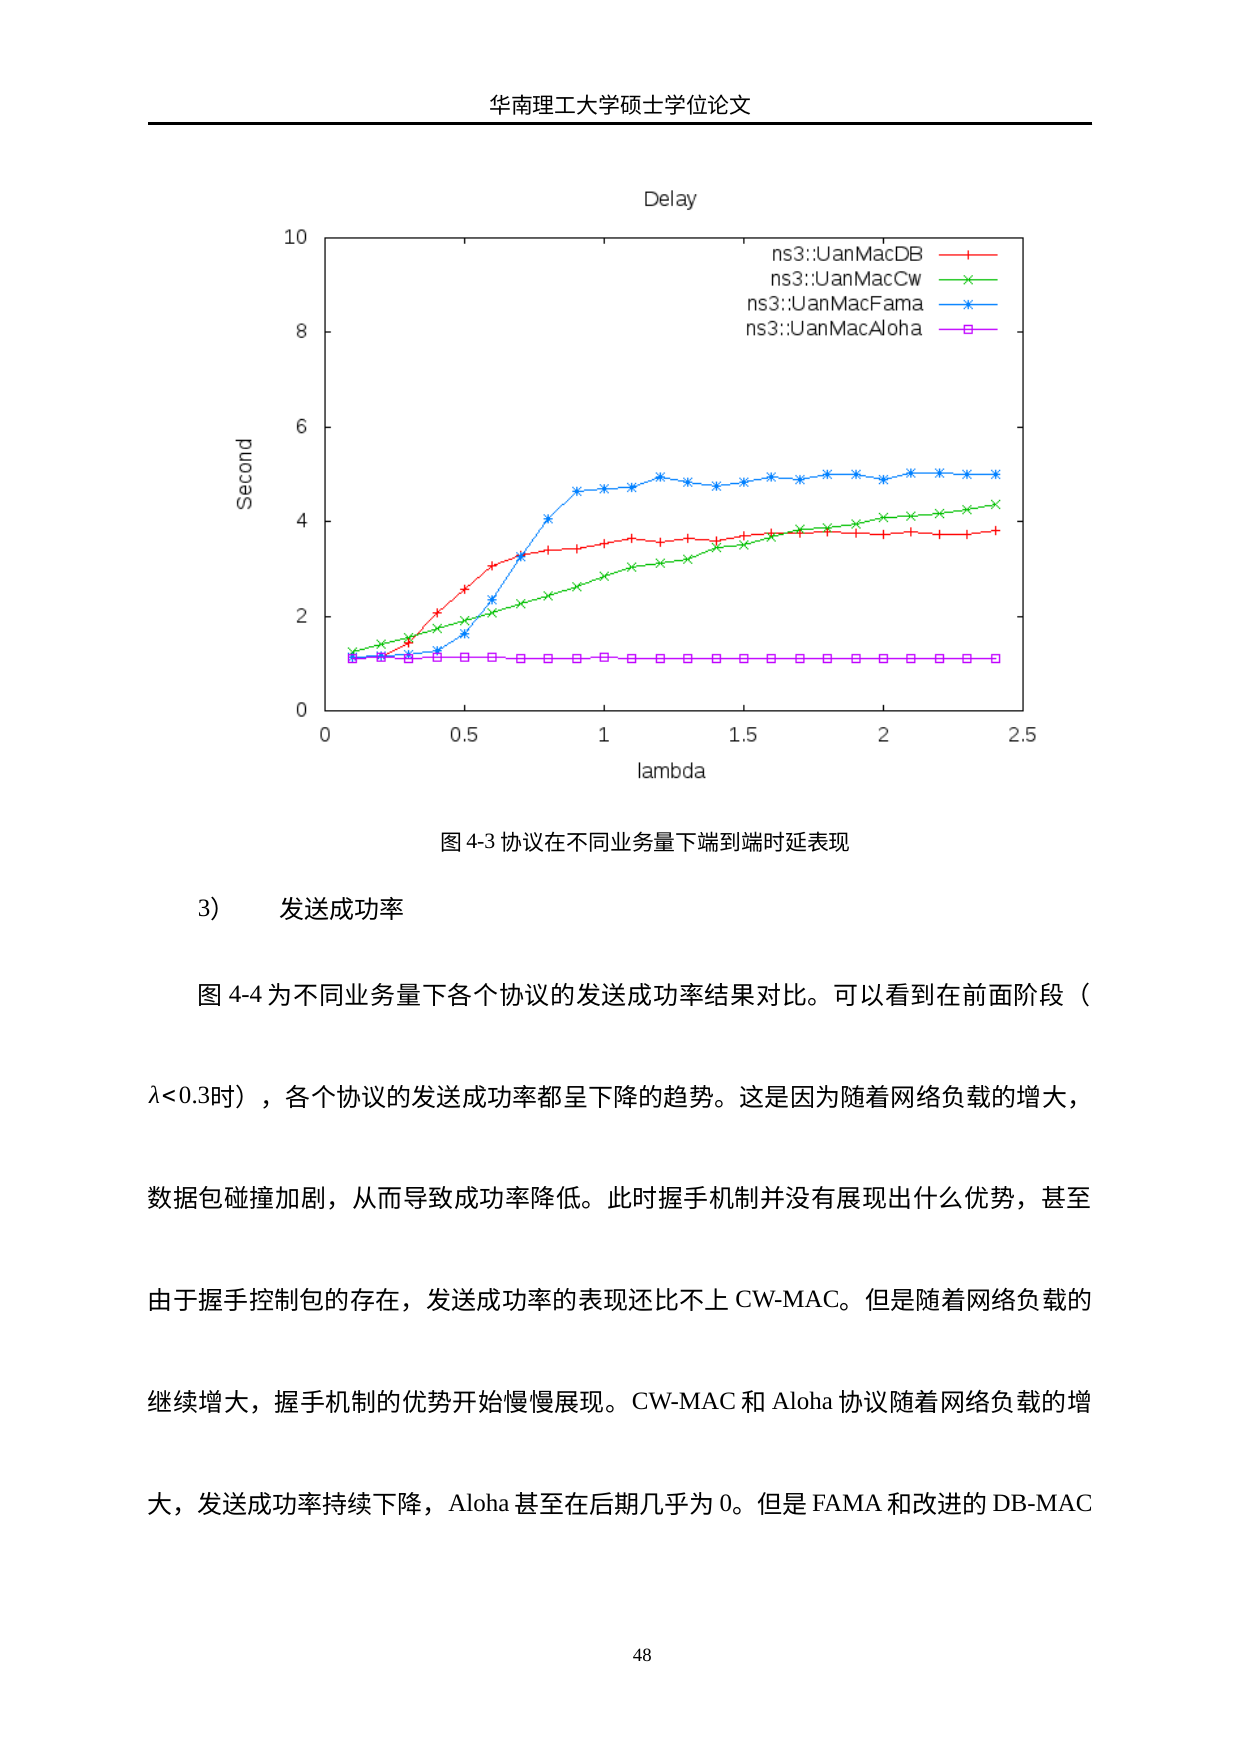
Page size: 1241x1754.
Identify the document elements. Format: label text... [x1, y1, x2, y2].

list 发送成功率 [198, 873, 1092, 941]
text 图4-3 协议在不同业务量下端到端时延表现 [198, 823, 1092, 857]
picture [228, 163, 1063, 790]
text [148, 959, 1092, 1537]
